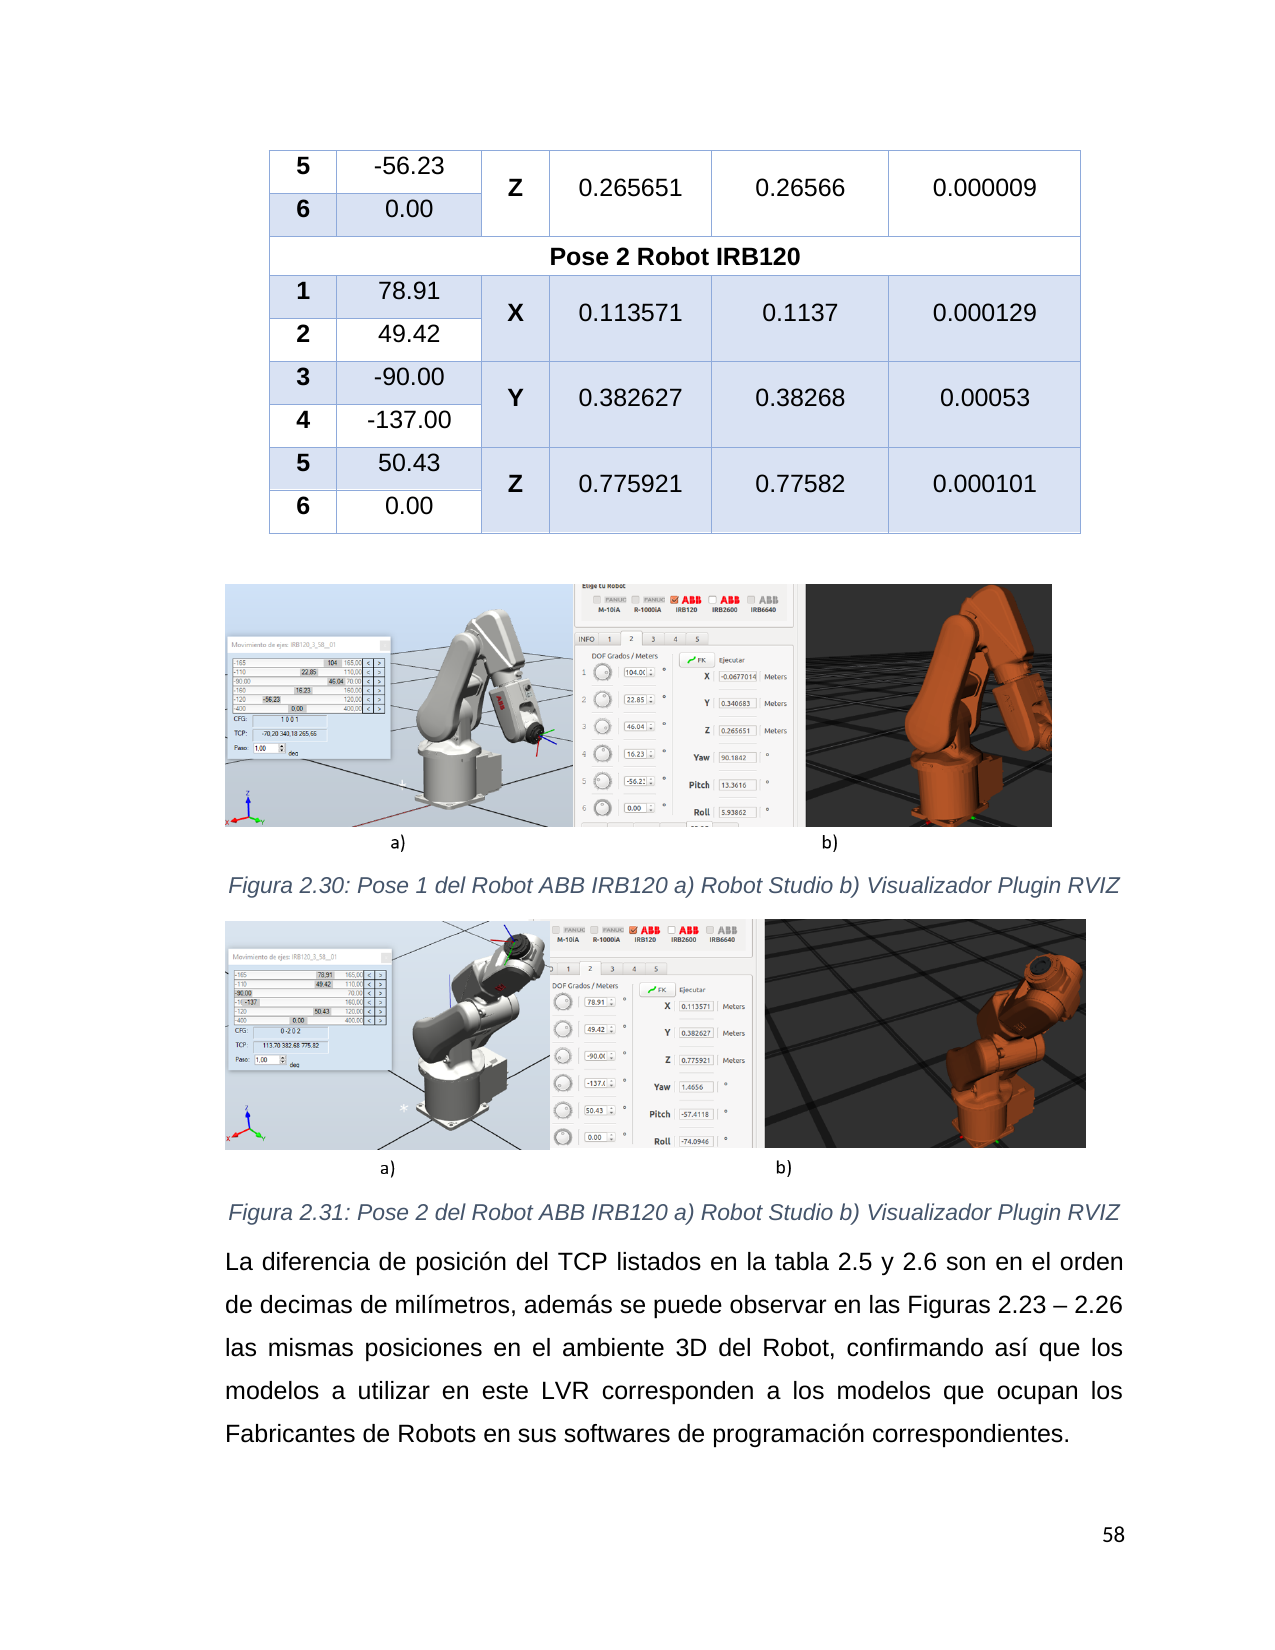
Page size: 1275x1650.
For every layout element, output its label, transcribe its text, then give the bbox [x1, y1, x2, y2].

table_cell 1 [270, 276, 336, 318]
table_cell Y [482, 362, 549, 447]
table_cell Pose 2 Robot IRB120 [270, 237, 1080, 275]
table_cell 0.00053 [889, 362, 1080, 447]
text Figura 2.31: Pose 2 del Robot ABB IRB120 a) Robot Studio b) Visualizador Plugin RVIZ [225, 1199, 1125, 1226]
table_cell 0.00 [337, 491, 481, 532]
table_cell X [482, 276, 549, 361]
table_cell -56.23 [337, 151, 481, 193]
table_cell 2 [270, 319, 336, 361]
table_cell 0.00 [337, 194, 481, 236]
text La diferencia de posición del TCP listados en la tabla 2.5 y 2.6 son en el orden de decimas de milímetros, además se puede observar en las Figuras 2.23 – 2.26 las mismas posiciones en el ambiente 3D del Robot, confirmando así que los modelos a utilizar en este LVR corresponden a los modelos que ocupan los Fabricantes de Robots en sus softwares de programación correspondientes. [225, 1246, 1125, 1448]
table_cell 0.000009 [889, 151, 1080, 236]
table_cell 3 [270, 362, 336, 404]
table_cell Z [482, 151, 549, 236]
table_cell 0.1137 [712, 276, 888, 361]
table_cell 4 [270, 405, 336, 447]
table_cell 0.38268 [712, 362, 888, 447]
text Figura 2.30: Pose 1 del Robot ABB IRB120 a) Robot Studio b) Visualizador Plugin RVIZ [225, 872, 1125, 898]
table_cell 50.43 [337, 448, 481, 489]
table_cell 5 [270, 448, 336, 489]
table_cell 49.42 [337, 319, 481, 361]
table_cell 6 [270, 194, 336, 236]
table_cell 0.000101 [889, 448, 1080, 532]
picture [225, 580, 1053, 853]
table_cell 5 [270, 151, 336, 193]
table_cell 0.77582 [712, 448, 888, 532]
table_cell 6 [270, 491, 336, 532]
picture [225, 918, 1086, 1179]
table_cell 0.113571 [550, 276, 711, 361]
table_cell -90.00 [337, 362, 481, 404]
table_cell 78.91 [337, 276, 481, 318]
table_cell 0.382627 [550, 362, 711, 447]
table_cell 0.775921 [550, 448, 711, 532]
table_cell 0.26566 [712, 151, 888, 236]
table_cell Z [482, 448, 549, 532]
table_cell -137.00 [337, 405, 481, 447]
table_cell 0.000129 [889, 276, 1080, 361]
table_cell 0.265651 [550, 151, 711, 236]
